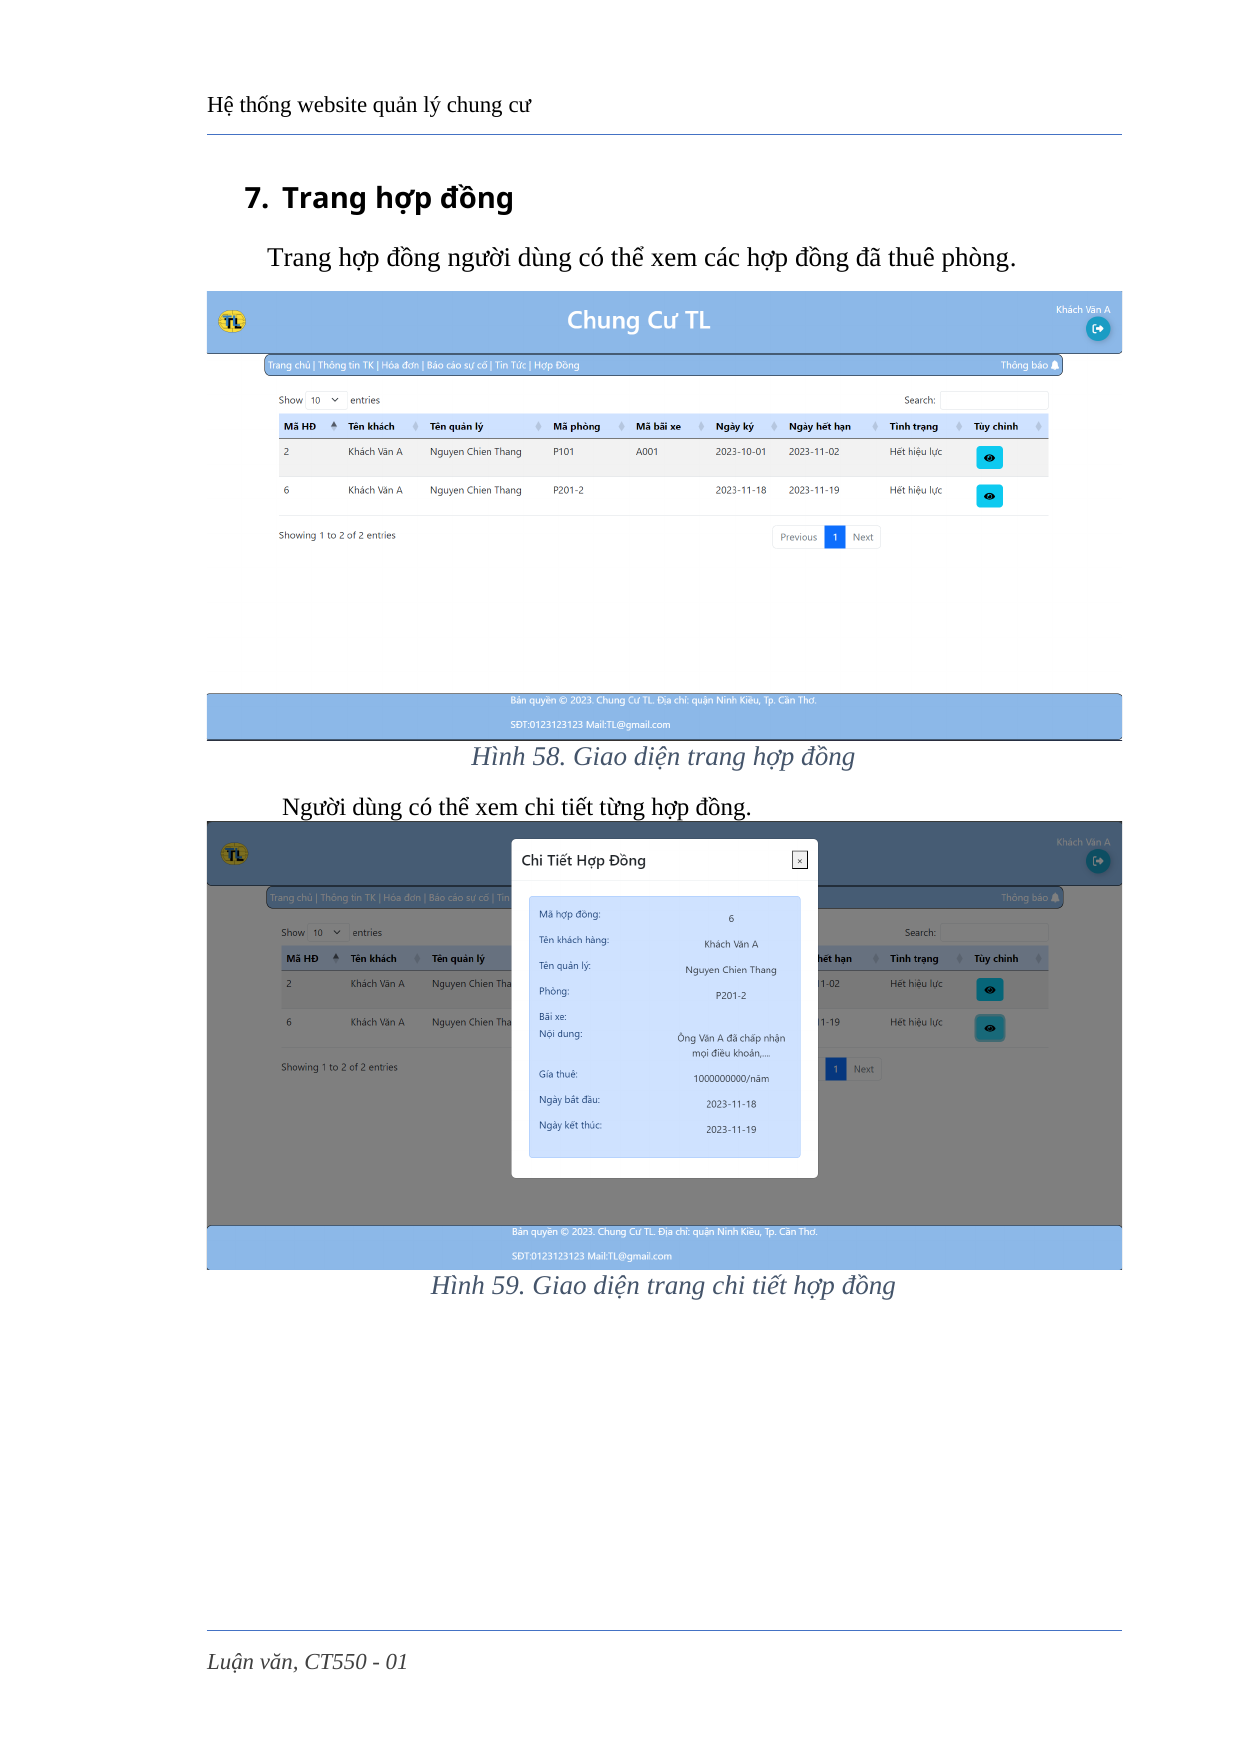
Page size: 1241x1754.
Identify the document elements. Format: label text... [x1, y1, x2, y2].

text Hình 58. Giao diện trang hợp đồng [207, 741, 1122, 772]
text Người dùng có thể xem chi tiết từng hợp đồng. [207, 792, 1122, 821]
picture [206, 821, 1123, 1270]
picture [206, 291, 1123, 741]
text Trang hợp đồng người dùng có thể xem các hợp đồng đã thuê phòng. [207, 241, 1122, 273]
subtitle Trang hợp đồng [244, 177, 1122, 217]
text Hình 59. Giao diện trang chi tiết hợp đồng [207, 1270, 1122, 1300]
